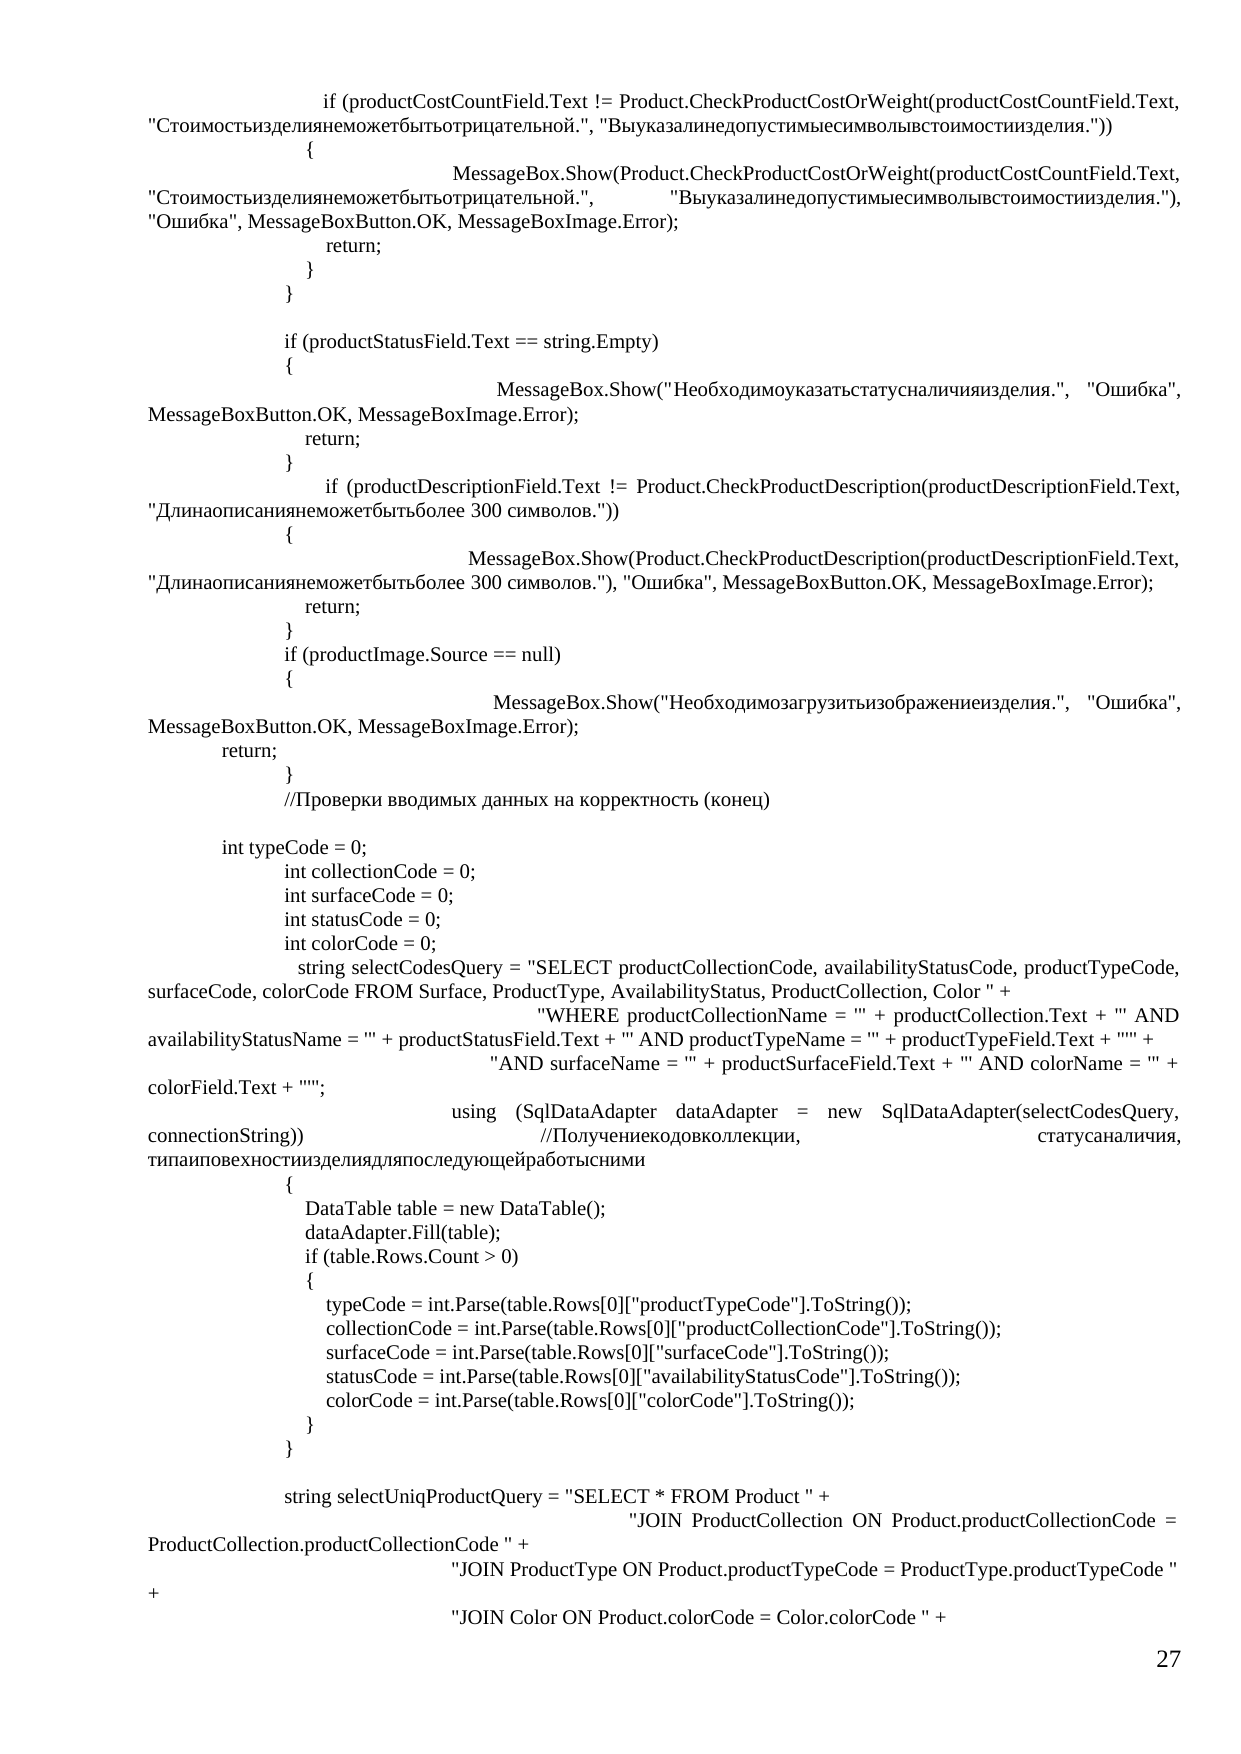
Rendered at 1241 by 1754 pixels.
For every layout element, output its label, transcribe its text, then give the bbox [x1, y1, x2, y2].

text DataTable table = new DataTable(); [148, 1196, 1181, 1219]
text collectionCode = int.Parse(table.Rows[0]["productCollectionCode"].ToString()); [148, 1316, 1181, 1340]
text "JOIN ProductCollection ON Product.productCollectionCode = ProductCollection.productCollectionCode " + [148, 1508, 1181, 1556]
text string selectCodesQuery = "SELECT productCollectionCode, availabilityStatusCode, productTypeCode, surfaceCode, colorCode FROM Surface, ProductType, AvailabilityStatus, ProductCollection, Color " + [148, 955, 1181, 1003]
text { [148, 666, 1181, 690]
text int collectionCode = 0; [148, 859, 1181, 883]
text { [148, 353, 1181, 377]
text using (SqlDataAdapter dataAdapter = new SqlDataAdapter(selectCodesQuery, connectionString)) //Получениекодовколлекции, статусаналичия, типаиповехностиизделиядляпоследующейработысними [148, 1099, 1181, 1171]
text //Проверки вводимых данных на корректность (конец) [148, 786, 1181, 811]
text if (productStatusField.Text == string.Empty) [148, 329, 1181, 353]
text } [148, 1436, 1181, 1460]
text } [148, 762, 1181, 786]
text } [148, 1412, 1181, 1436]
text "WHERE productCollectionName = '" + productCollection.Text + "' AND availabilityStatusName = '" + productStatusField.Text + "' AND productTypeName = '" + productTypeField.Text + "'" + [148, 1003, 1181, 1051]
text dataAdapter.Fill(table); [148, 1219, 1181, 1244]
text { [148, 522, 1181, 546]
text surfaceCode = int.Parse(table.Rows[0]["surfaceCode"].ToString()); [148, 1340, 1181, 1364]
text MessageBox.Show(Product.CheckProductCostOrWeight(productCostCountField.Text, "Стоимостьизделиянеможетбытьотрицательной.", "Выуказалинедопустимыесимволывстоимостиизделия."), "Ошибка", MessageBoxButton.OK, MessageBoxImage.Error); [148, 161, 1181, 233]
text return; [148, 233, 1181, 257]
text "JOIN Color ON Product.colorCode = Color.colorCode " + [148, 1604, 1181, 1629]
text MessageBox.Show(Product.CheckProductDescription(productDescriptionField.Text, "Длинаописаниянеможетбытьболее 300 символов."), "Ошибка", MessageBoxButton.OK, MessageBoxImage.Error); [148, 546, 1181, 594]
text { [148, 137, 1181, 161]
text string selectUniqProductQuery = "SELECT * FROM Product " + [148, 1484, 1181, 1508]
text } [148, 257, 1181, 281]
text { [148, 1171, 1181, 1196]
text int statusCode = 0; [148, 907, 1181, 931]
text if (table.Rows.Count > 0) [148, 1244, 1181, 1268]
text } [148, 281, 1181, 305]
text return; [148, 426, 1181, 449]
text MessageBox.Show("Необходимозагрузитьизображениеизделия.", "Ошибка", MessageBoxButton.OK, MessageBoxImage.Error); [148, 690, 1181, 738]
text } [148, 449, 1181, 474]
text { [148, 1268, 1181, 1292]
text int typeCode = 0; [148, 834, 1181, 859]
text return; [148, 738, 1181, 762]
text "JOIN ProductType ON Product.productTypeCode = ProductType.productTypeCode " + [148, 1556, 1181, 1604]
text "AND surfaceName = '" + productSurfaceField.Text + "' AND colorName = '" + colorField.Text + "'"; [148, 1051, 1181, 1099]
text if (productImage.Source == null) [148, 642, 1181, 666]
text } [148, 618, 1181, 642]
text statusCode = int.Parse(table.Rows[0]["availabilityStatusCode"].ToString()); [148, 1364, 1181, 1388]
text int surfaceCode = 0; [148, 883, 1181, 907]
text colorCode = int.Parse(table.Rows[0]["colorCode"].ToString()); [148, 1388, 1181, 1412]
text if (productDescriptionField.Text != Product.CheckProductDescription(productDescriptionField.Text, "Длинаописаниянеможетбытьболее 300 символов.")) [148, 474, 1181, 522]
text if (productCostCountField.Text != Product.CheckProductCostOrWeight(productCostCountField.Text, "Стоимостьизделиянеможетбытьотрицательной.", "Выуказалинедопустимыесимволывстоимостиизделия.")) [148, 89, 1181, 137]
text MessageBox.Show("Необходимоуказатьстатусналичияизделия.", "Ошибка", MessageBoxButton.OK, MessageBoxImage.Error); [148, 377, 1181, 426]
text return; [148, 594, 1181, 618]
text int colorCode = 0; [148, 931, 1181, 955]
text typeCode = int.Parse(table.Rows[0]["productTypeCode"].ToString()); [148, 1292, 1181, 1316]
